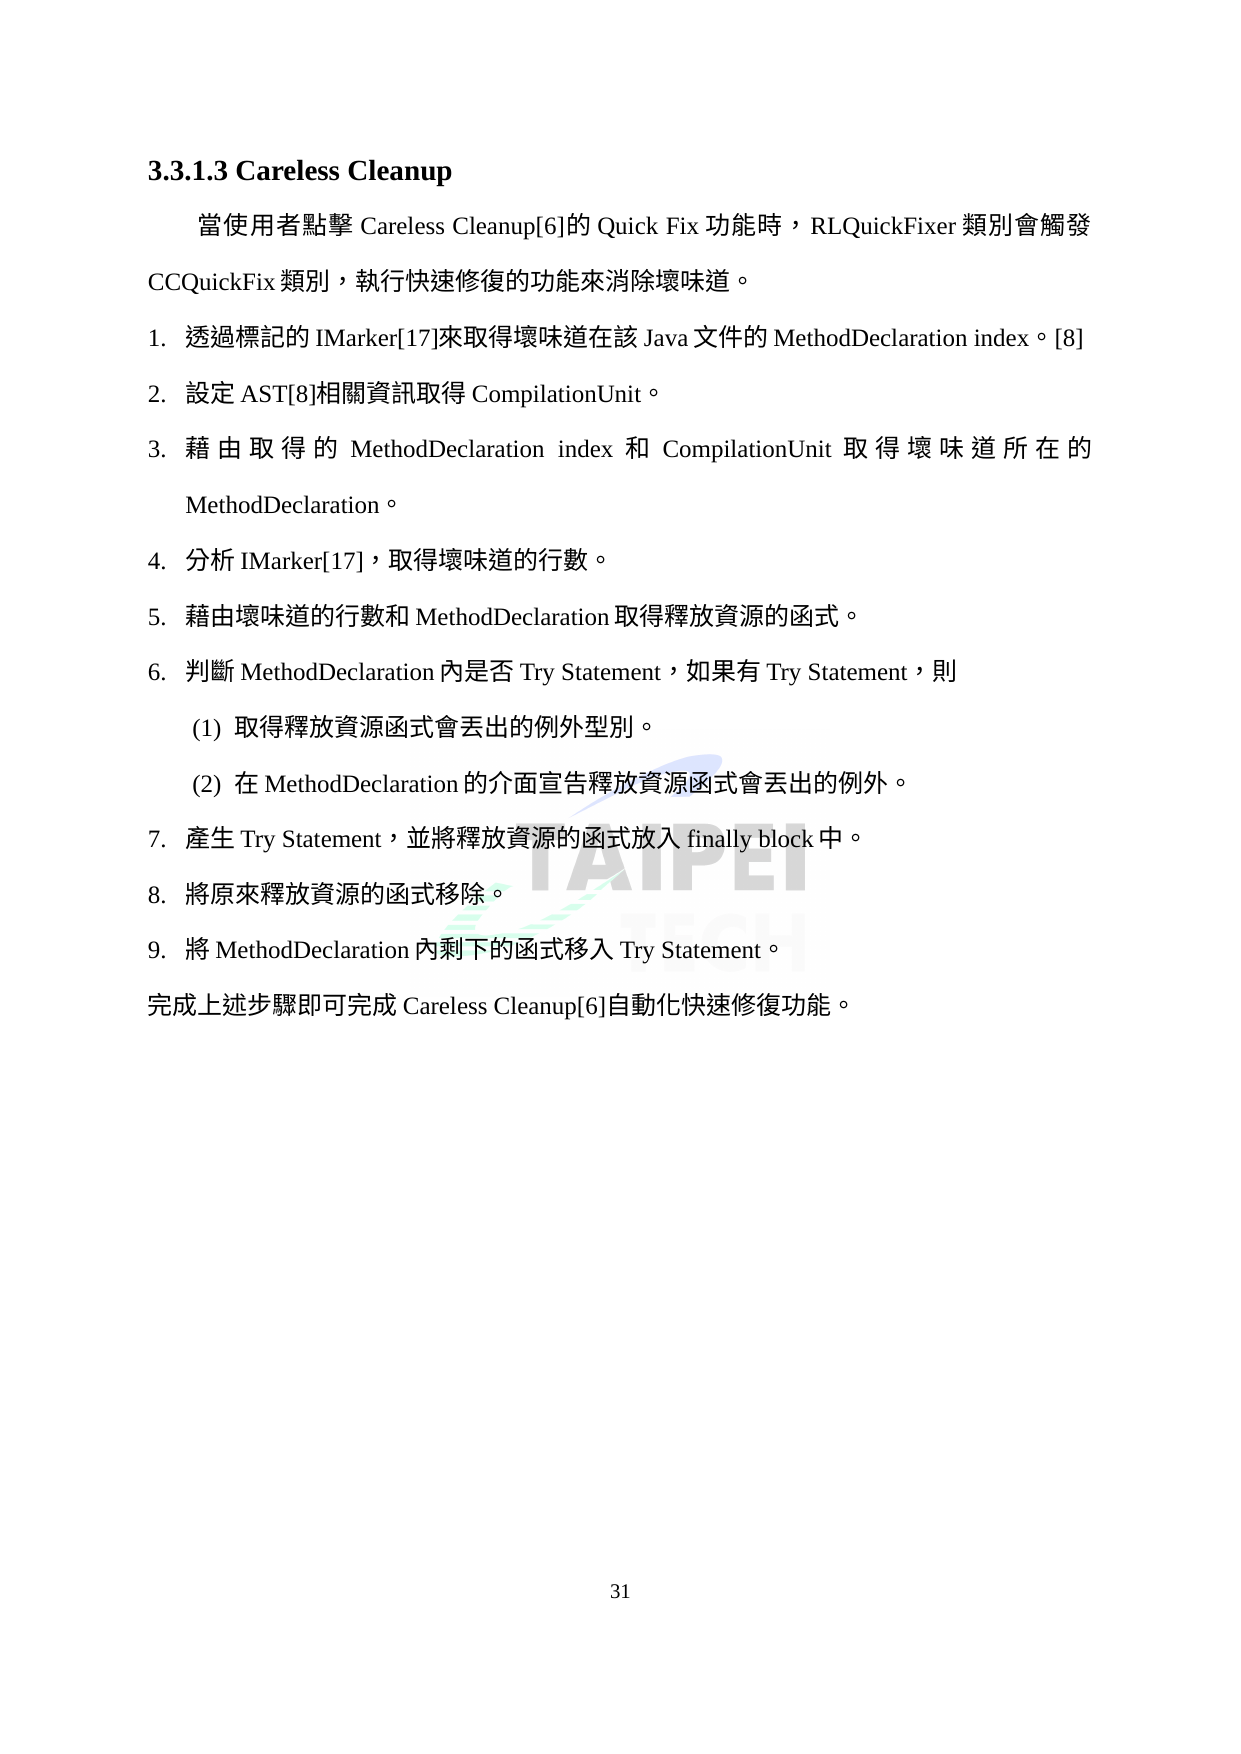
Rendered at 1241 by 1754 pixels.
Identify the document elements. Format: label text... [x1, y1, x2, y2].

list 在MethodDeclaration的介面宣告釋放資源函式會丟出的例外。 [192, 762, 1092, 800]
list 將MethodDeclaration內剩下的函式移入Try Statement。 [148, 929, 1092, 967]
list 透過標記的IMarker[17]來取得壞味道在該Java文件的MethodDeclaration index。[8] [148, 317, 1092, 354]
list 產生Try Statement，並將釋放資源的函式放入finally block中。 [148, 818, 1092, 856]
list 取得釋放資源函式會丟出的例外型別。 [192, 707, 1092, 744]
text 完成上述步驟即可完成Careless Cleanup[6]自動化快速修復功能。 [148, 985, 1092, 1022]
subtitle 3.3.1.3 Careless Cleanup [148, 151, 1092, 188]
list 藉由壞味道的行數和MethodDeclaration取得釋放資源的函式。 [148, 596, 1092, 633]
list 將原來釋放資源的函式移除。 [148, 874, 1092, 911]
list 分析IMarker[17]，取得壞味道的行數。 [148, 540, 1092, 577]
list 判斷MethodDeclaration內是否Try Statement，如果有Try Statement，則 [148, 651, 1092, 689]
text 當使用者點擊Careless Cleanup[6]的Quick Fix功能時，RLQuickFixer類別會觸發CCQuickFix類別，執行快速修復的功能來消除壞味道。 [148, 205, 1092, 299]
list 設定AST[8]相關資訊取得CompilationUnit。 [148, 372, 1092, 410]
list 藉由取得的MethodDeclaration index和CompilationUnit取得壞味道所在的MethodDeclaration。 [148, 428, 1092, 522]
